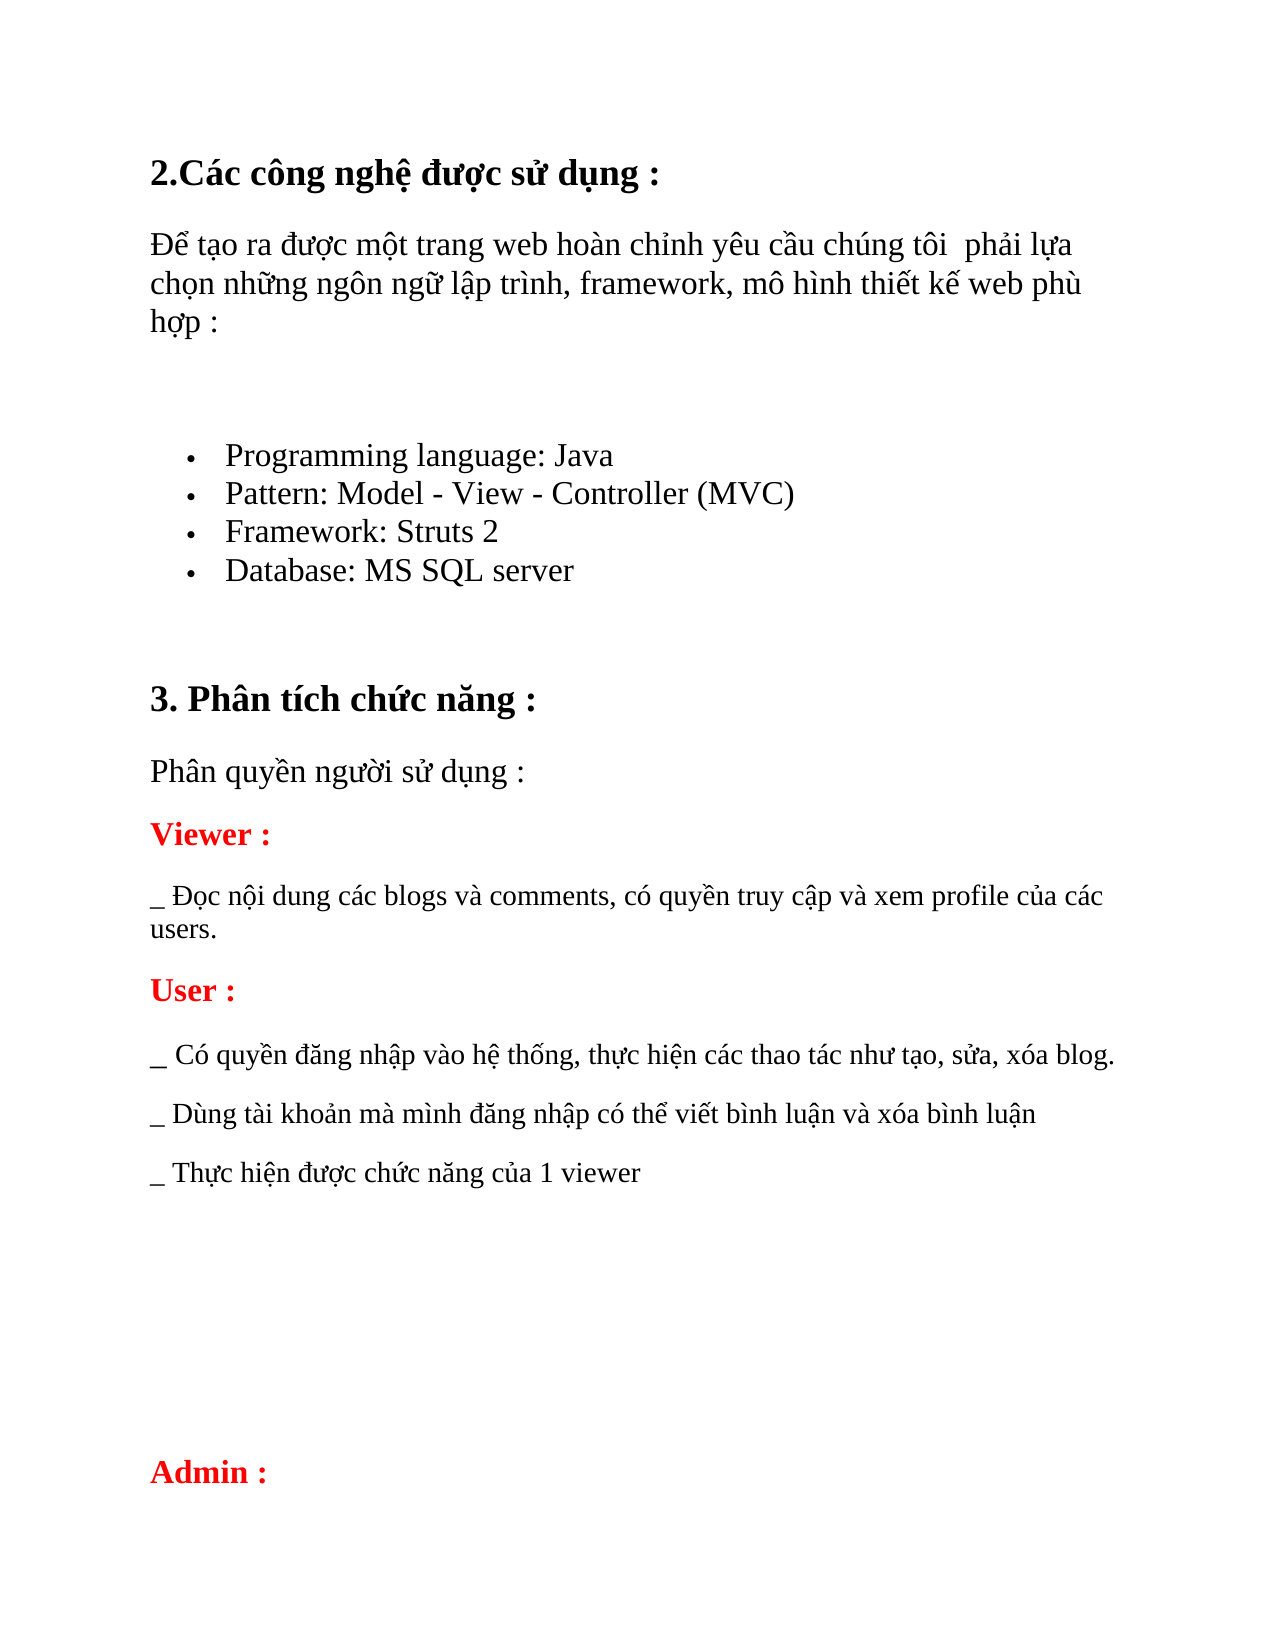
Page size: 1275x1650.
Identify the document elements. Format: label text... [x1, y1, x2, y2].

text User : [150, 970, 1125, 1008]
text _ Dùng tài khoản mà mình đăng nhập có thể viết bình luận và xóa bình luận [150, 1097, 1125, 1130]
text Admin : [150, 1453, 1125, 1491]
text _ Đọc nội dung các blogs và comments, có quyền truy cập và xem profile của các users. [150, 878, 1125, 945]
text Viewer : [150, 814, 1125, 853]
text Để tạo ra được một trang web hoàn chỉnh yêu cầu chúng tôi phải lựa chọn những ngôn ngữ lập trình, framework, mô hình thiết kế web phù hợp : [150, 224, 1125, 339]
list Database: MS SQL server [187, 550, 1125, 588]
list Programming language: Java [187, 435, 1125, 473]
text Phân quyền người sử dụng : [150, 751, 1125, 789]
text 3. Phân tích chức năng : [150, 677, 1125, 720]
list Framework: Struts 2 [187, 512, 1125, 550]
text _ Có quyền đăng nhập vào hệ thống, thực hiện các thao tác như tạo, sửa, xóa blog. [150, 1033, 1125, 1072]
text _ Thực hiện được chức năng của 1 viewer [150, 1155, 1125, 1189]
list Pattern: Model - View - Controller (MVC) [187, 473, 1125, 512]
text 2.Các công nghệ được sử dụng : [150, 150, 1125, 193]
